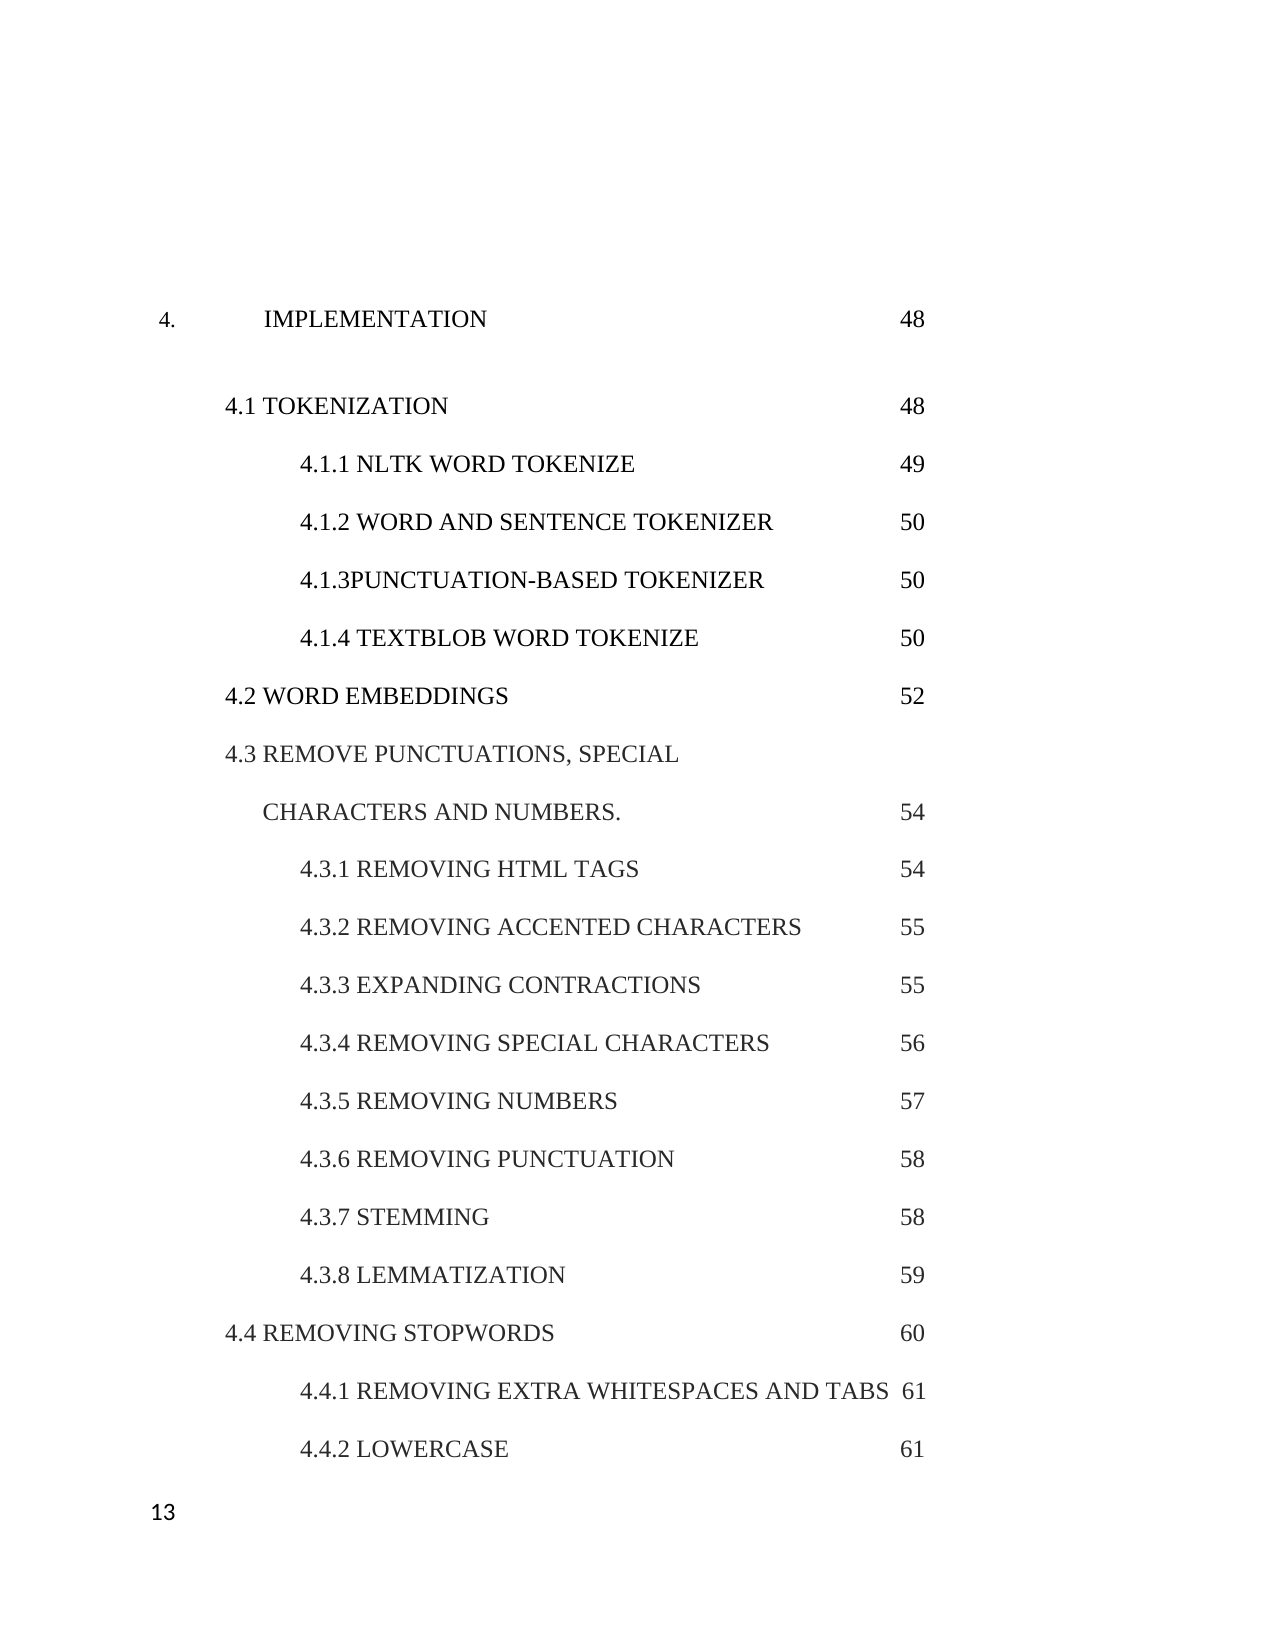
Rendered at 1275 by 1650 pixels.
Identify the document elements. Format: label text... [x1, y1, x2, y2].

text 4.4 REMOVING STOPWORDS 60 [150, 1318, 1125, 1347]
text 4.3.2 REMOVING ACCENTED CHARACTERS 55 [150, 912, 1125, 941]
text 4.4.1 REMOVING EXTRA WHITESPACES AND TABS 61 [150, 1376, 1125, 1404]
list IMPLEMENTATION 48 [158, 304, 1125, 333]
text 4.3.4 REMOVING SPECIAL CHARACTERS 56 [150, 1028, 1125, 1057]
text 4.3.7 STEMMING 58 [150, 1202, 1125, 1231]
text 4.1.1 NLTK WORD TOKENIZE 49 [150, 449, 1125, 478]
text 4.1.3PUNCTUATION-BASED TOKENIZER 50 [150, 565, 1125, 594]
text 4.2 WORD EMBEDDINGS 52 [150, 681, 1125, 709]
text 4.3.3 EXPANDING CONTRACTIONS 55 [150, 970, 1125, 999]
text 4.3.8 LEMMATIZATION 59 [150, 1260, 1125, 1289]
text 4.3.6 REMOVING PUNCTUATION 58 [150, 1144, 1125, 1173]
text 4.1.2 WORD AND SENTENCE TOKENIZER 50 [150, 507, 1125, 536]
text CHARACTERS AND NUMBERS. 54 [150, 797, 1125, 825]
text 4.4.2 LOWERCASE 61 [150, 1434, 1125, 1462]
text 4.3.1 REMOVING HTML TAGS 54 [150, 854, 1125, 883]
text 4.3 REMOVE PUNCTUATIONS, SPECIAL [150, 739, 1125, 767]
text 4.1 TOKENIZATION 48 [150, 391, 1125, 420]
text 4.1.4 TEXTBLOB WORD TOKENIZE 50 [150, 623, 1125, 652]
text 4.3.5 REMOVING NUMBERS 57 [150, 1086, 1125, 1115]
